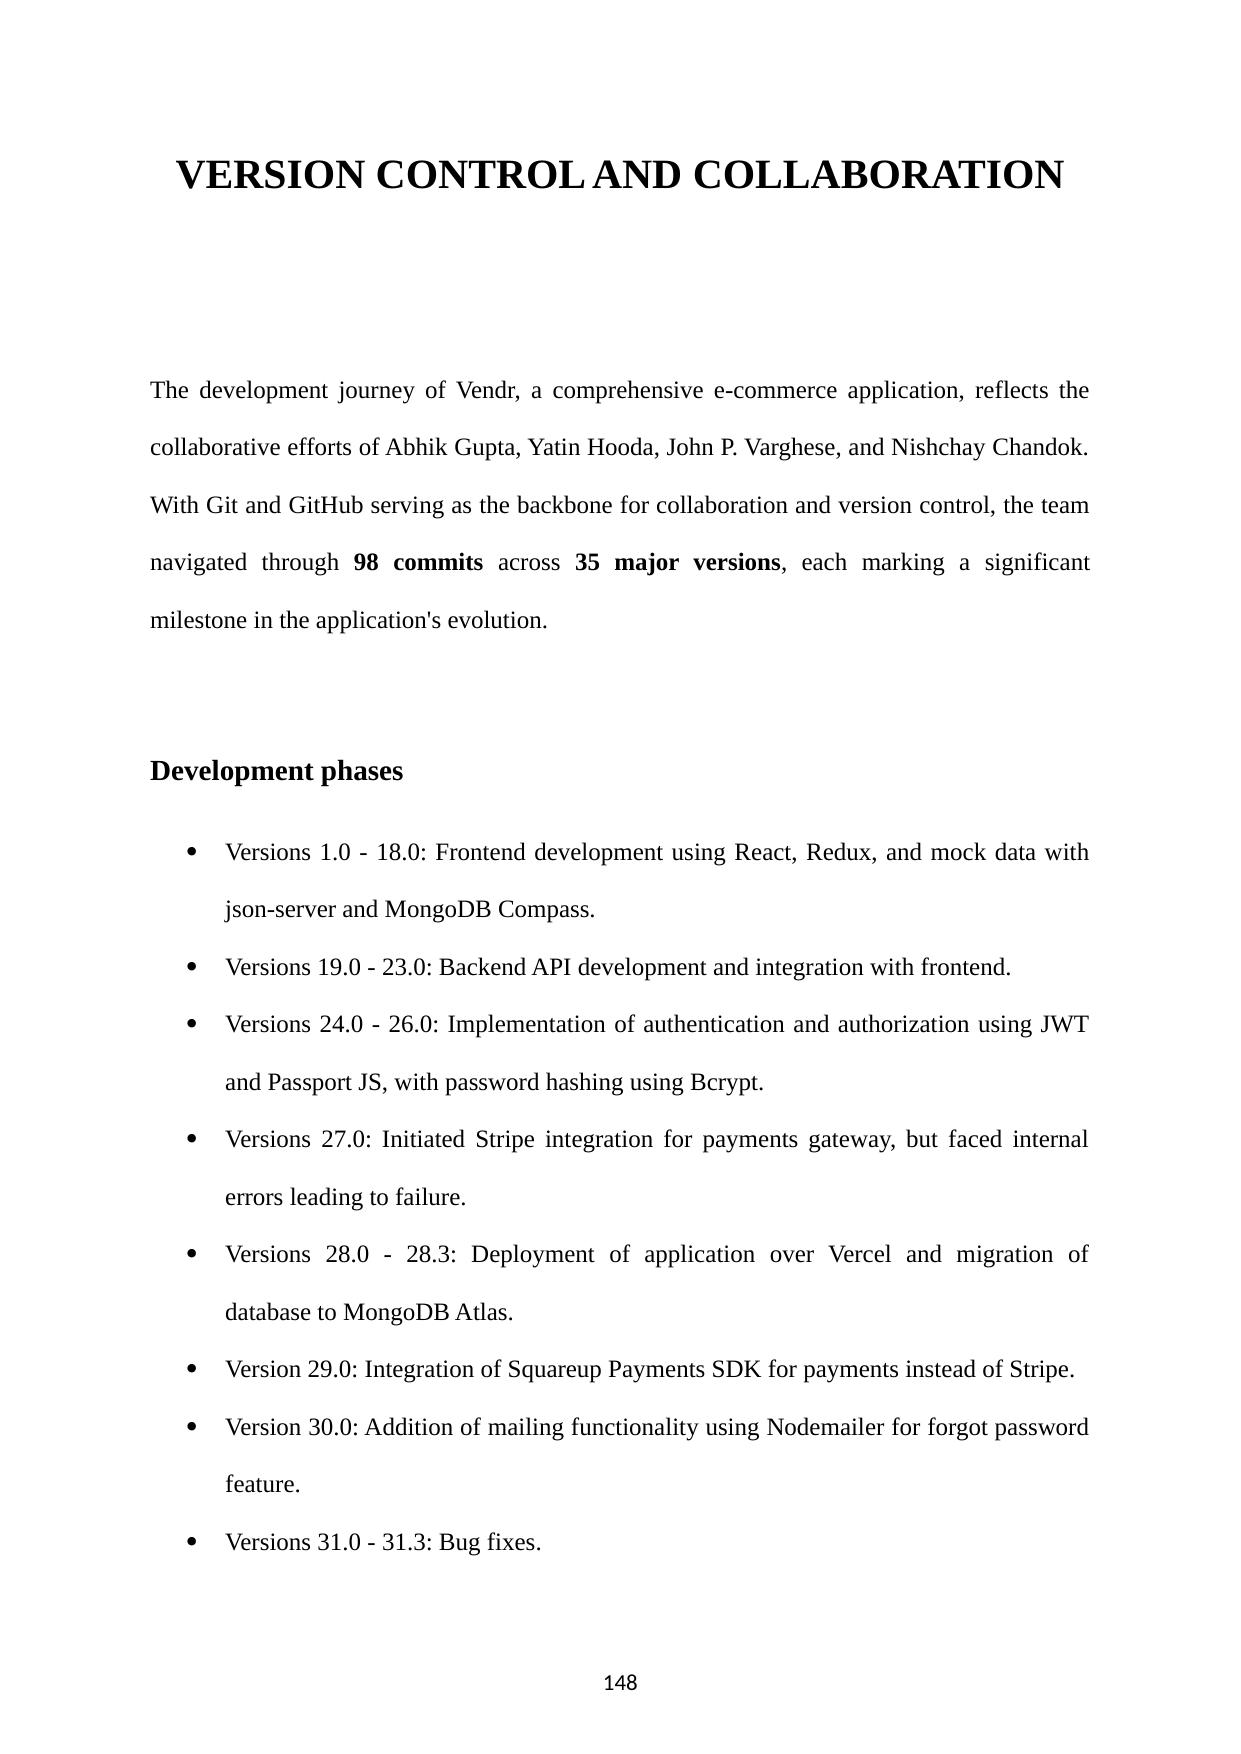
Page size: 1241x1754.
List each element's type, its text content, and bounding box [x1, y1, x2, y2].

list Version 29.0: Integration of Squareup Payments SDK for payments instead of Stripe. [187, 1354, 1090, 1383]
text VERSION CONTROL AND COLLABORATION [150, 150, 1090, 198]
list Versions 1.0 - 18.0: Frontend development using React, Redux, and mock data with json-server and MongoDB Compass. [187, 837, 1090, 923]
list Versions 31.0 - 31.3: Bug fixes. [187, 1527, 1090, 1556]
list Version 30.0: Addition of mailing functionality using Nodemailer for forgot password feature. [187, 1412, 1090, 1498]
list Versions 28.0 - 28.3: Deployment of application over Vercel and migration of database to MongoDB Atlas. [187, 1239, 1090, 1326]
text The development journey of Vendr, a comprehensive e-commerce application, reflects the collaborative efforts of Abhik Gupta, Yatin Hooda, John P. Varghese, and Nishchay Chandok. With Git and GitHub serving as the backbone for collaboration and version control, the team navigated through 98 commits across 35 major versions, each marking a significant milestone in the application's evolution. [150, 375, 1090, 634]
text Development phases [150, 753, 1090, 787]
list Versions 27.0: Initiated Stripe integration for payments gateway, but faced internal errors leading to failure. [187, 1124, 1090, 1211]
list Versions 24.0 - 26.0: Implementation of authentication and authorization using JWT and Passport JS, with password hashing using Bcrypt. [187, 1009, 1090, 1096]
list Versions 19.0 - 23.0: Backend API development and integration with frontend. [187, 952, 1090, 981]
